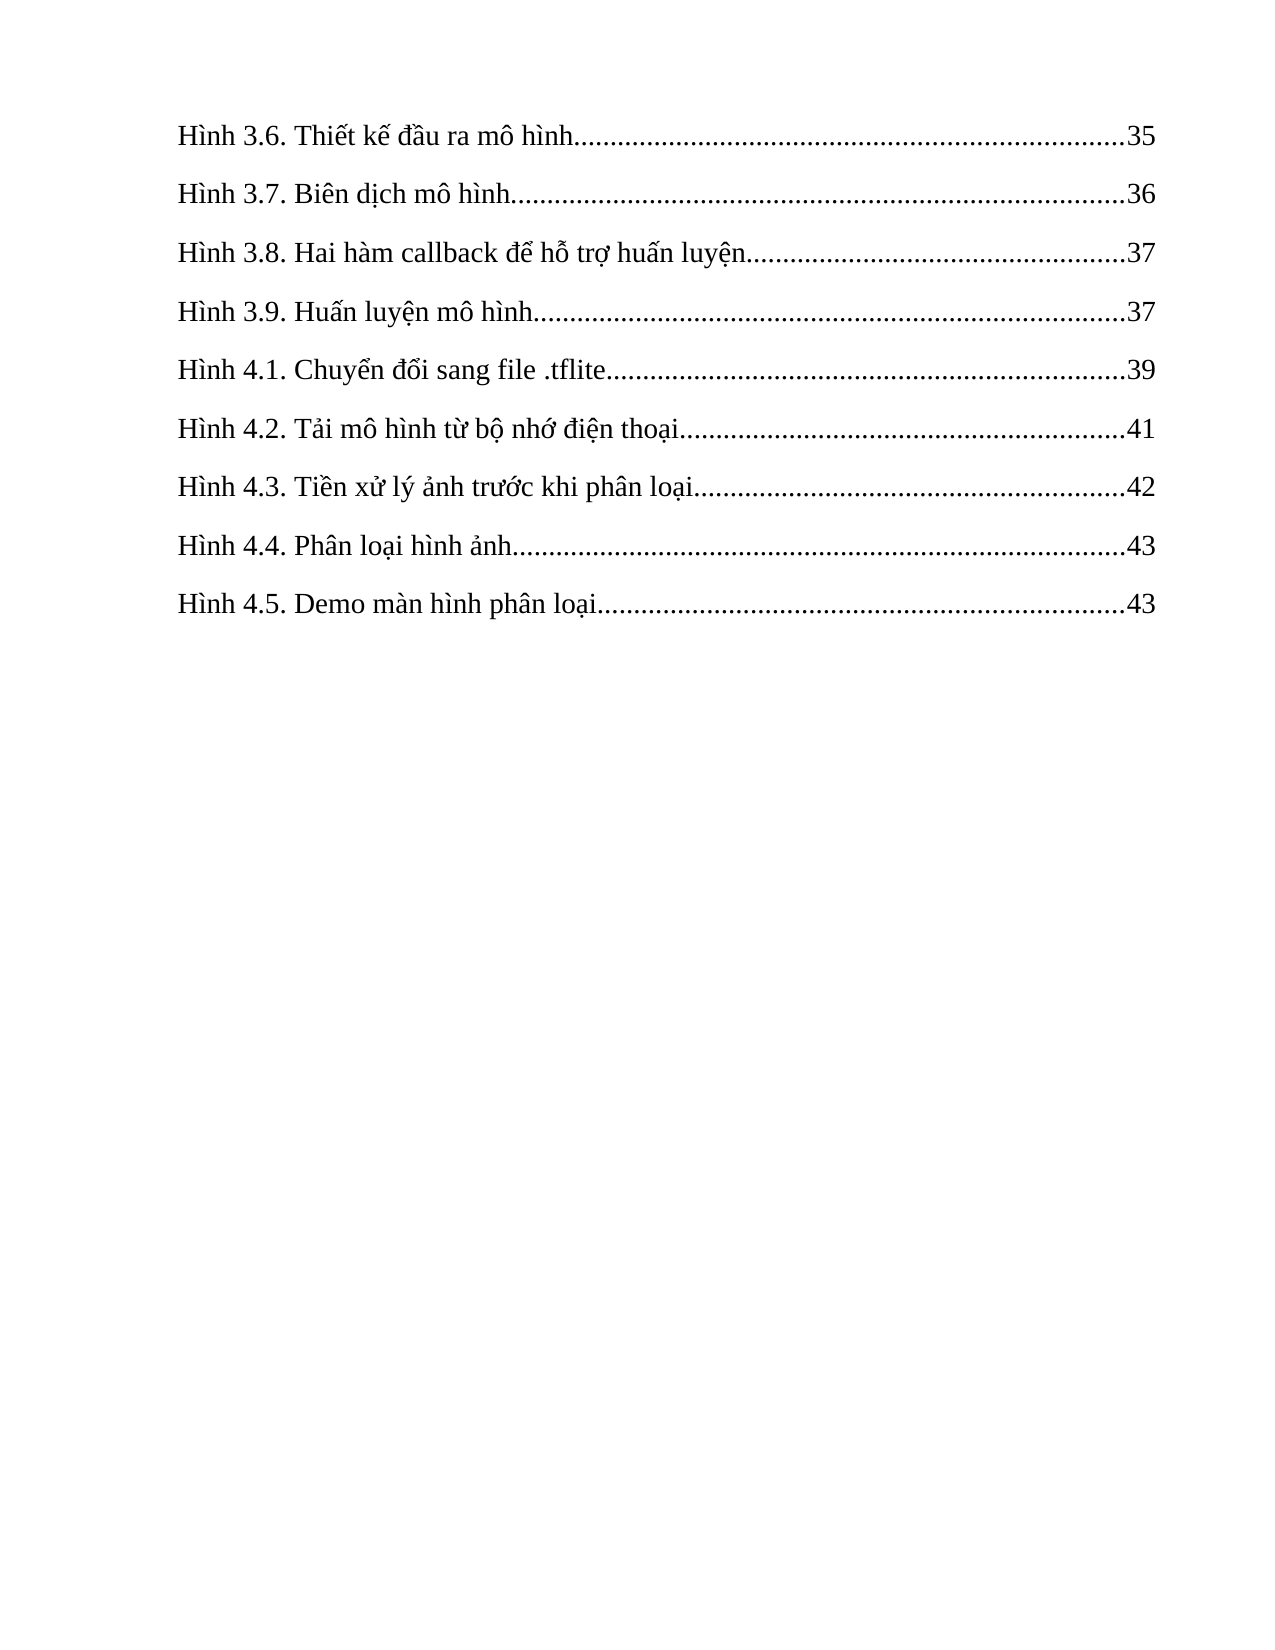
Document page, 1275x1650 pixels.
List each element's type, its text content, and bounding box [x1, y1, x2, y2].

text Hình 4.5. Demo màn hình phân loại 43 [177, 586, 1157, 620]
text Hình 3.8. Hai hàm callback để hỗ trợ huấn luyện 37 [177, 235, 1157, 269]
text Hình 4.2. Tải mô hình từ bộ nhớ điện thoại 41 [177, 411, 1157, 444]
text Hình 3.6. Thiết kế đầu ra mô hình 35 [177, 118, 1157, 152]
text Hình 3.7. Biên dịch mô hình 36 [177, 177, 1157, 210]
text Hình 4.3. Tiền xử lý ảnh trước khi phân loại 42 [177, 469, 1157, 503]
text Hình 3.9. Huấn luyện mô hình 37 [177, 294, 1157, 327]
text Hình 4.4. Phân loại hình ảnh 43 [177, 528, 1157, 561]
text Hình 4.1. Chuyển đổi sang file .tflite 39 [177, 352, 1157, 386]
